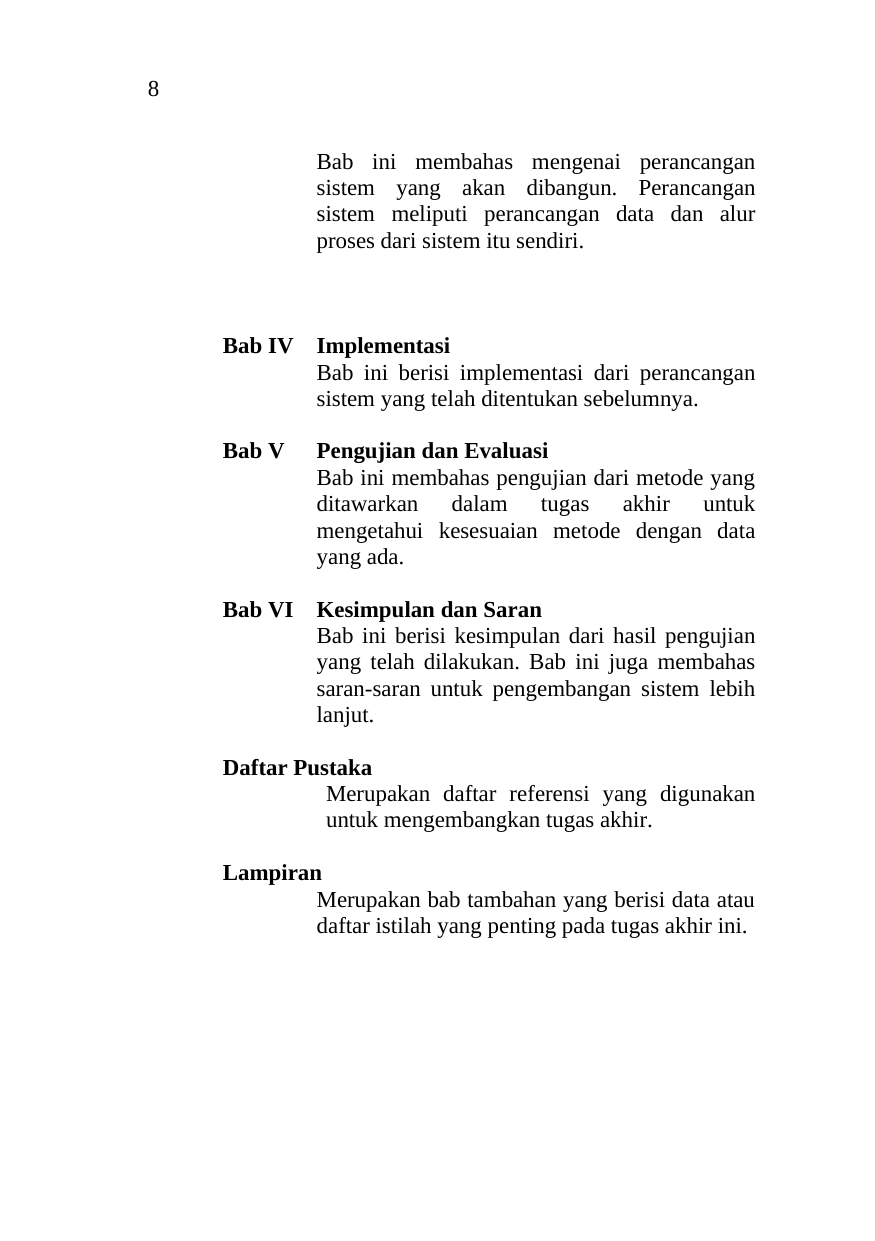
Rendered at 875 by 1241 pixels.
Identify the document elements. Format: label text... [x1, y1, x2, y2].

text Bab ini membahas pengujian dari metode yang ditawarkan dalam tugas akhir untuk mengetahui kesesuaian metode dengan data yang ada. [316, 464, 756, 569]
text Bab IV Implementasi [148, 332, 756, 358]
text Daftar Pustaka [148, 754, 756, 780]
text Merupakan daftar referensi yang digunakan untuk mengembangkan tugas akhir. [326, 780, 756, 833]
text Bab ini membahas mengenai perancangan sistem yang akan dibangun. Perancangan sistem meliputi perancangan data dan alur proses dari sistem itu sendiri. [316, 148, 756, 253]
text Bab V Pengujian dan Evaluasi [148, 438, 756, 464]
text Bab ini berisi kesimpulan dari hasil pengujian yang telah dilakukan. Bab ini juga membahas saran-saran untuk pengembangan sistem lebih lanjut. [316, 622, 756, 727]
text Lampiran [148, 859, 756, 886]
text Merupakan bab tambahan yang berisi data atau daftar istilah yang penting pada tugas akhir ini. [316, 886, 756, 938]
text Bab VI Kesimpulan dan Saran [148, 596, 756, 622]
text Bab ini berisi implementasi dari perancangan sistem yang telah ditentukan sebelumnya. [316, 358, 756, 411]
